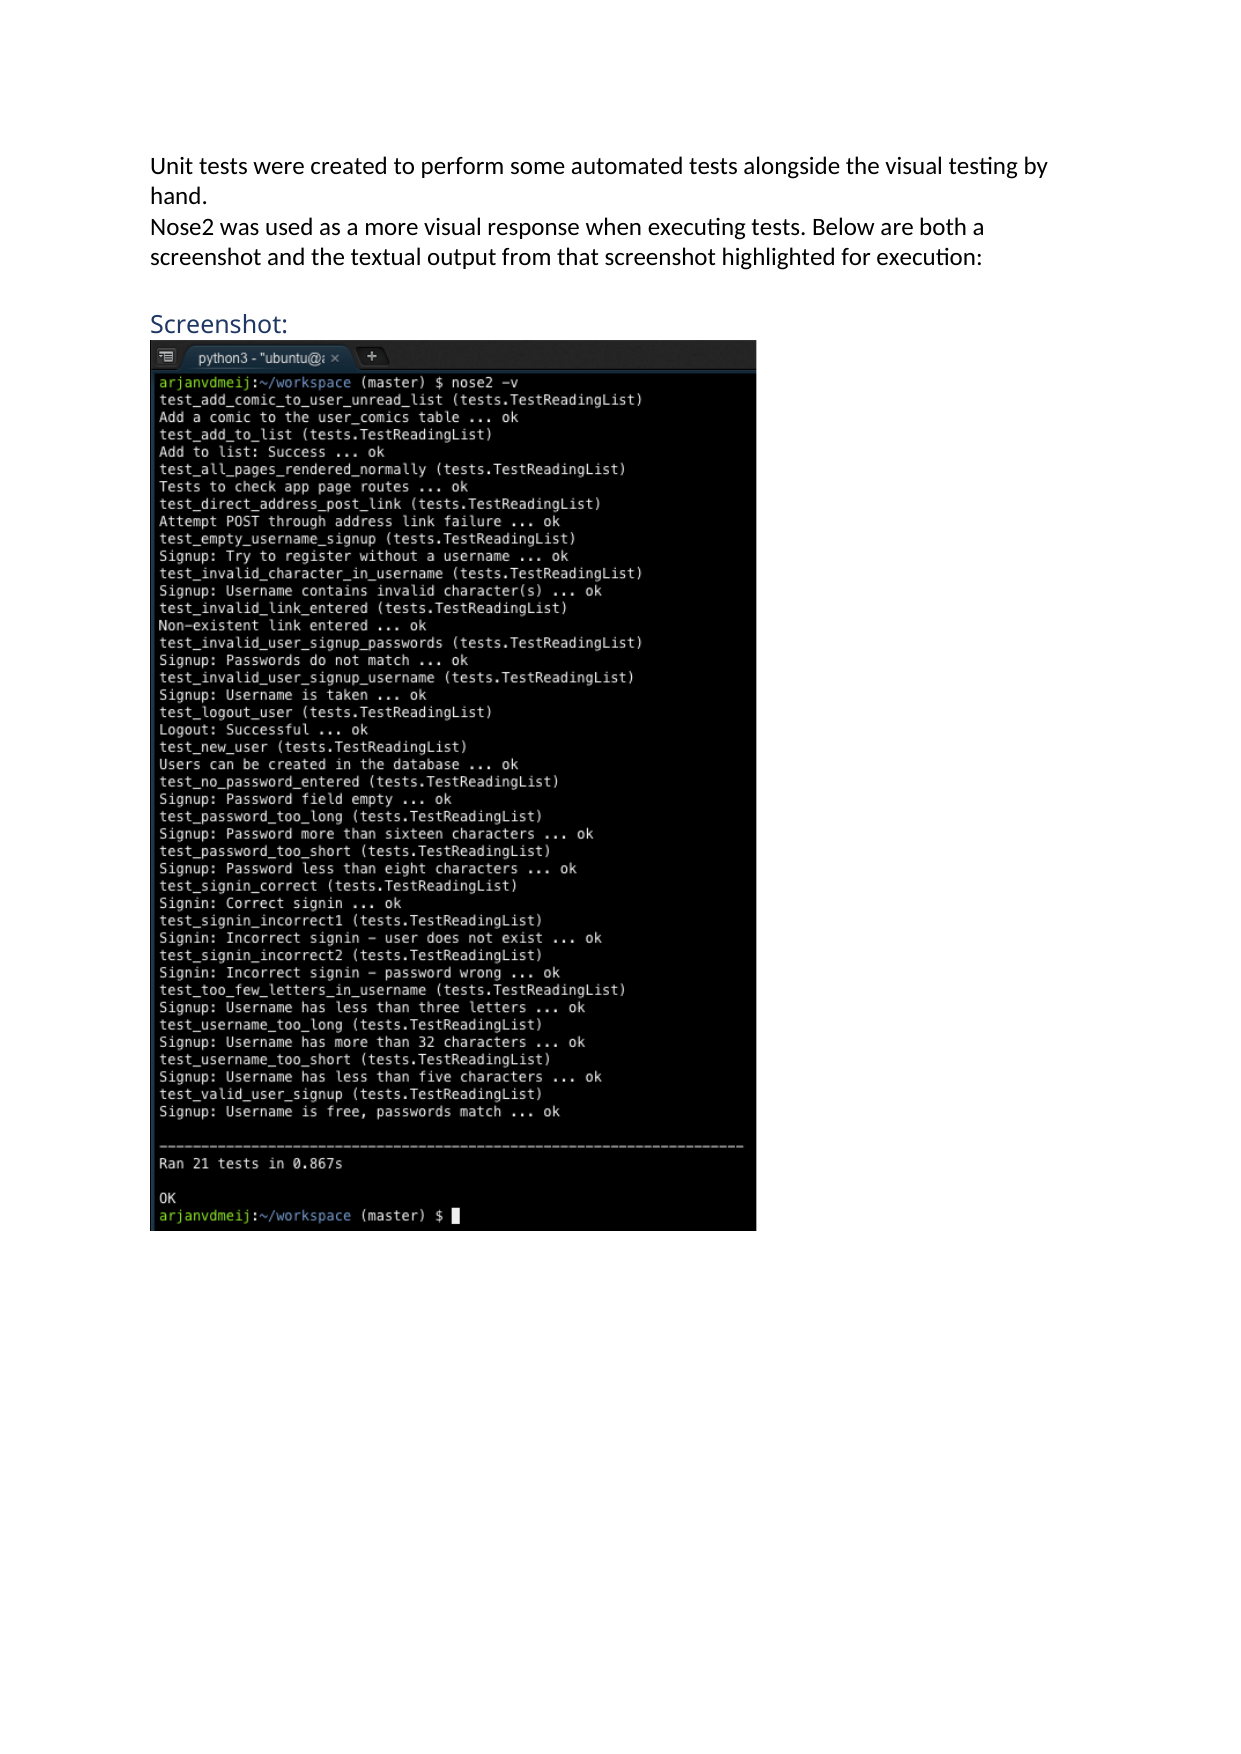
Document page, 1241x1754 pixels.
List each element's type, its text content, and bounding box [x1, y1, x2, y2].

text Nose2 was used as a more visual response when executing tests. Below are both a screenshot and the textual output from that screenshot highlighted for execution: [150, 211, 1090, 272]
subtitle Screenshot: [150, 307, 1090, 341]
picture [150, 340, 757, 1231]
text Unit tests were created to perform some automated tests alongside the visual testing by hand. [150, 150, 1090, 211]
